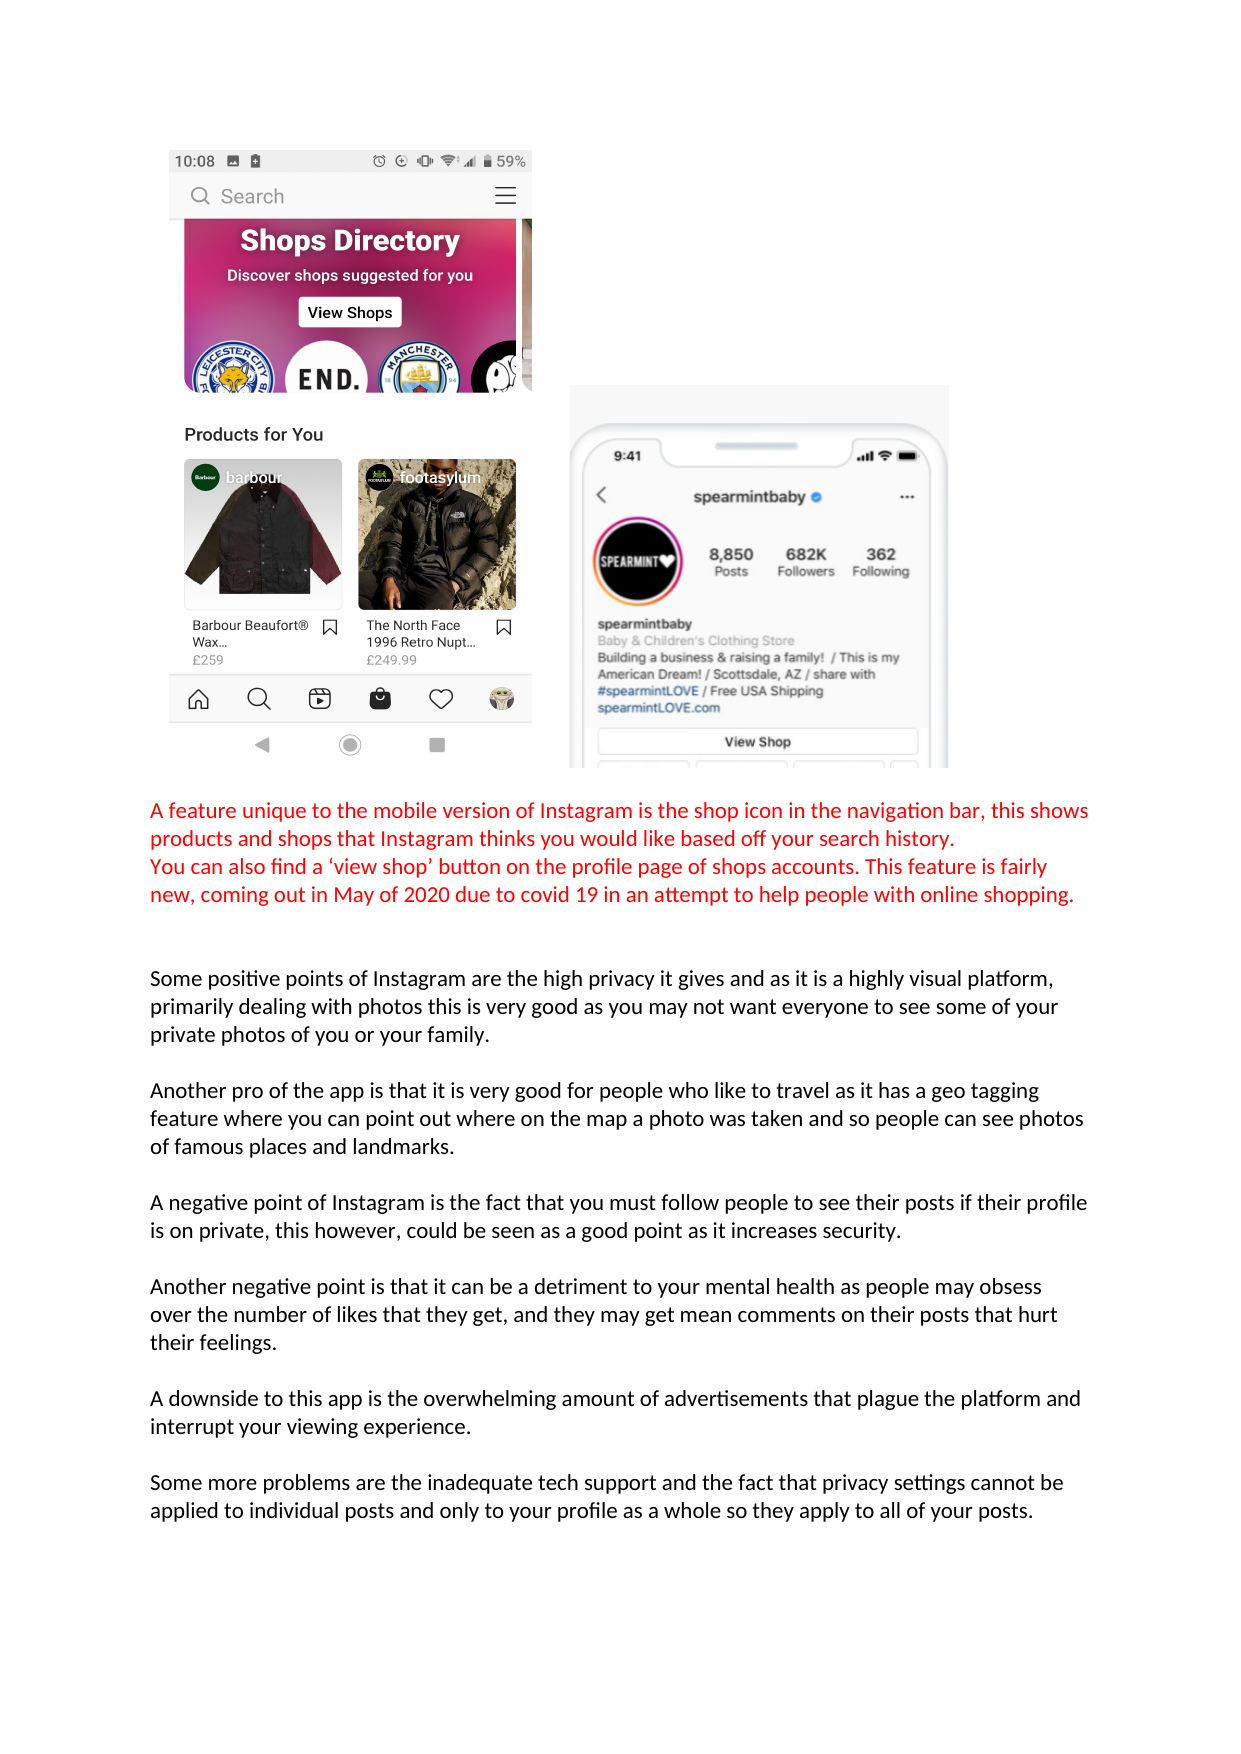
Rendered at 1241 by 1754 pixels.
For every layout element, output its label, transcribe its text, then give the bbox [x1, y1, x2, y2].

text Some more problems are the inadequate tech support and the fact that privacy settings cannot be applied to individual posts and only to your profile as a whole so they apply to all of your posts. [150, 1468, 1090, 1524]
text Some positive points of Instagram are the high privacy it gives and as it is a highly visual platform, primarily dealing with photos this is very good as you may not want everyone to see some of your private photos of you or your family. [150, 964, 1090, 1048]
text Another negative point is that it can be a detriment to your mental health as people may obsess over the number of likes that they get, and they may get mean comments on their posts that hurt their feelings. [150, 1272, 1090, 1356]
text A negative point of Instagram is the fact that you must follow people to see their posts if their profile is on private, this however, could be seen as a good point as it increases security. [150, 1188, 1090, 1244]
text A feature unique to the mobile version of Instagram is the shop icon in the navigation bar, this shows products and shops that Instagram thinks you would like based off your search history. [150, 796, 1090, 852]
text A downside to this app is the overwhelming amount of advertisements that plague the platform and interrupt your viewing experience. [150, 1384, 1090, 1440]
text You can also find a ‘view shop’ button on the profile page of shops accounts. This feature is fairly new, coming out in May of 2020 due to covid 19 in an attempt to help people with online shopping. [150, 852, 1090, 908]
text Another pro of the app is that it is very good for people who like to travel as it has a geo tagging feature where you can point out where on the map a photo was taken and so people can see photos of famous places and landmarks. [150, 1076, 1090, 1160]
